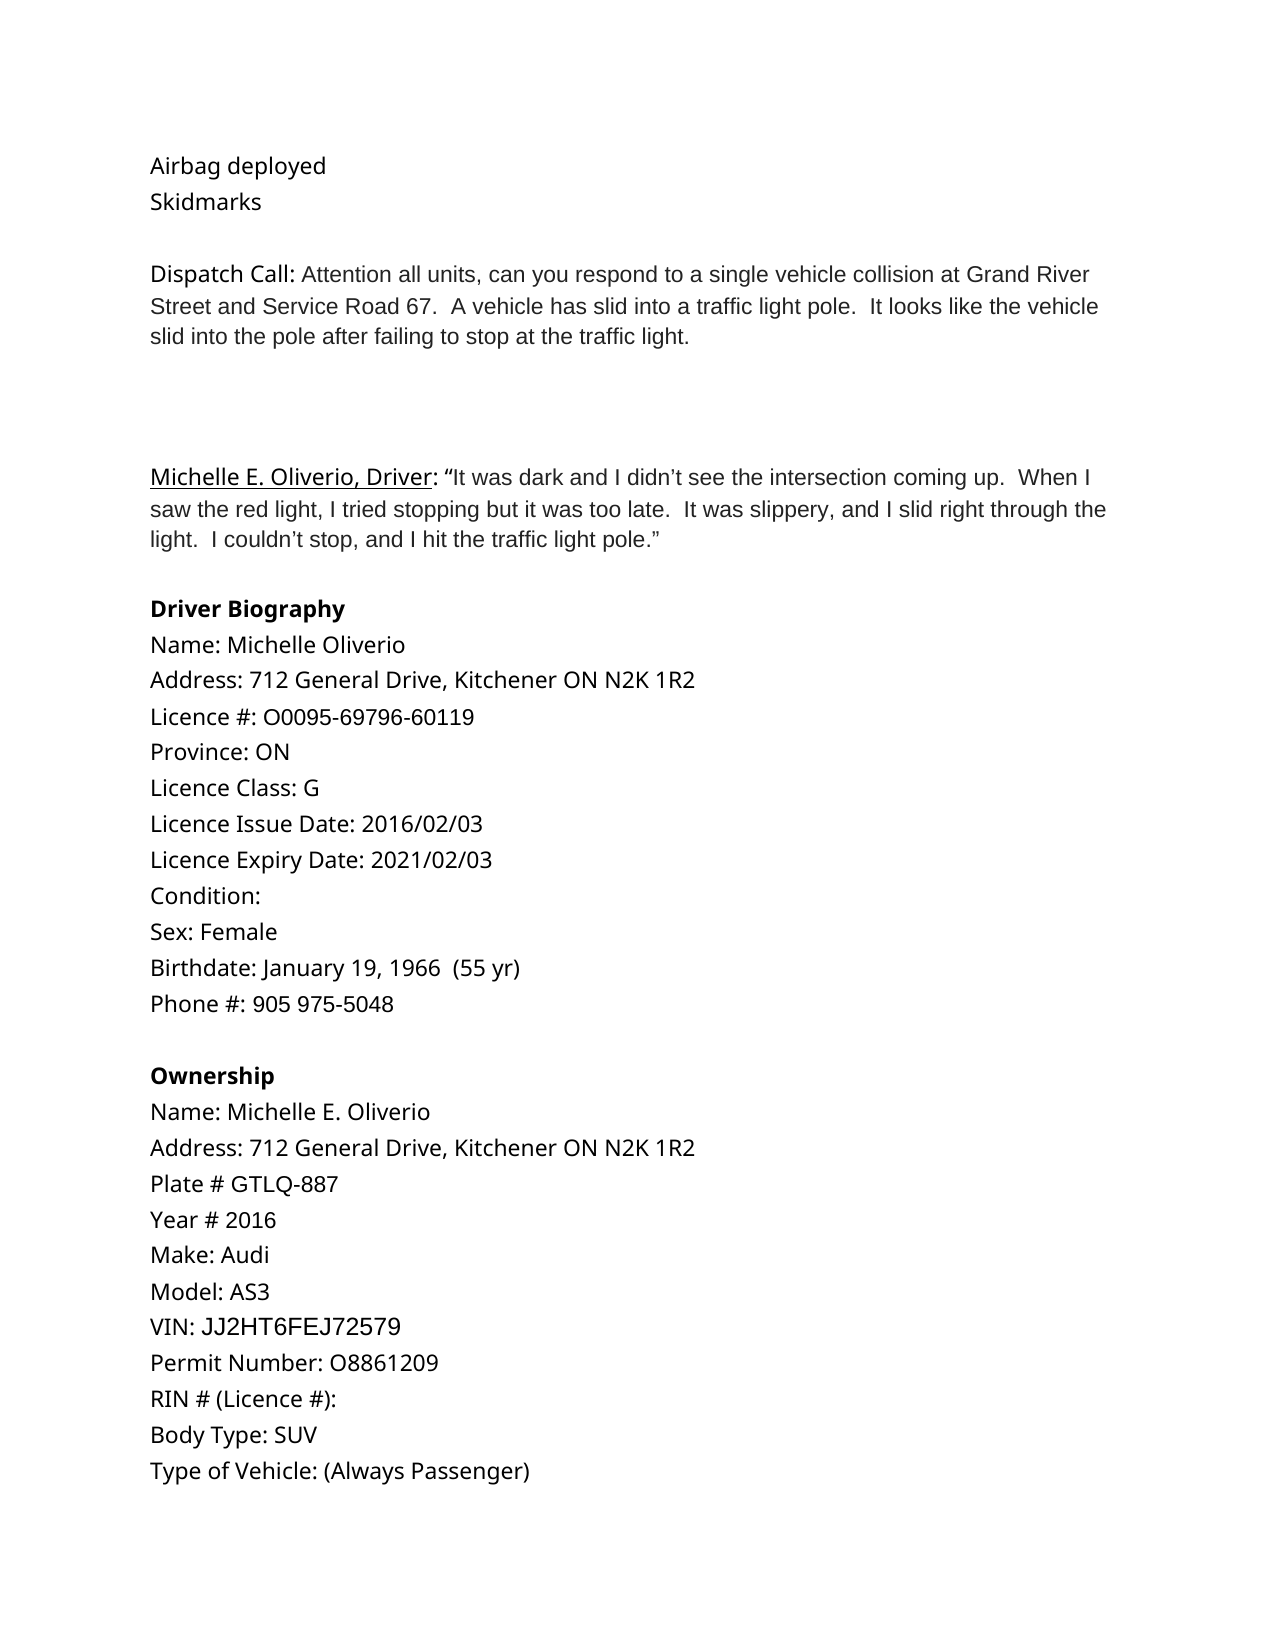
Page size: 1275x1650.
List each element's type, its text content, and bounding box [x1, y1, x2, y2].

text Ownership [150, 1060, 1125, 1091]
text Phone #: 905 975-5048 [150, 988, 1125, 1019]
text Permit Number: O8861209 [150, 1347, 1125, 1378]
text Licence Class: G [150, 772, 1125, 803]
text Licence Issue Date: 2016/02/03 [150, 808, 1125, 839]
text Name: Michelle Oliverio [150, 628, 1125, 660]
text Michelle E. Oliverio, Driver: “It was dark and I didn’t see the intersection coming up. When I saw the red light, I tried stopping but it was too late. It was slippery, and I slid right through the light. I couldn’t stop, and I hit the traffic light pole.” [150, 461, 1125, 553]
text RIN # (Licence #): [150, 1383, 1125, 1414]
text Body Type: SUV [150, 1419, 1125, 1450]
text Birthdate: January 19, 1966 (55 yr) [150, 952, 1125, 983]
text Plate # GTLQ-887 [150, 1168, 1125, 1199]
text Address: 712 General Drive, Kitchener ON N2K 1R2 [150, 664, 1125, 696]
text Licence #: O0095-69796-60119 [150, 700, 1125, 732]
text Province: ON [150, 736, 1125, 768]
text Skidmarks [150, 186, 1125, 217]
text Dispatch Call: Attention all units, can you respond to a single vehicle collision at Grand River Street and Service Road 67. A vehicle has slid into a traffic light pole. It looks like the vehicle slid into the pole after failing to stop at the traffic light. [150, 258, 1125, 349]
text Model: AS3 [150, 1275, 1125, 1307]
text Licence Expiry Date: 2021/02/03 [150, 844, 1125, 875]
text Make: Audi [150, 1239, 1125, 1271]
text Condition: [150, 880, 1125, 911]
text Type of Vehicle: (Always Passenger) [150, 1455, 1125, 1486]
text Sex: Female [150, 916, 1125, 947]
text Address: 712 General Drive, Kitchener ON N2K 1R2 [150, 1132, 1125, 1163]
text Driver Biography [150, 593, 1125, 624]
text Airbag deployed [150, 150, 1125, 181]
text VIN: JJ2HT6FEJ72579 [150, 1311, 1125, 1343]
text Year # 2016 [150, 1203, 1125, 1235]
text Name: Michelle E. Oliverio [150, 1096, 1125, 1127]
